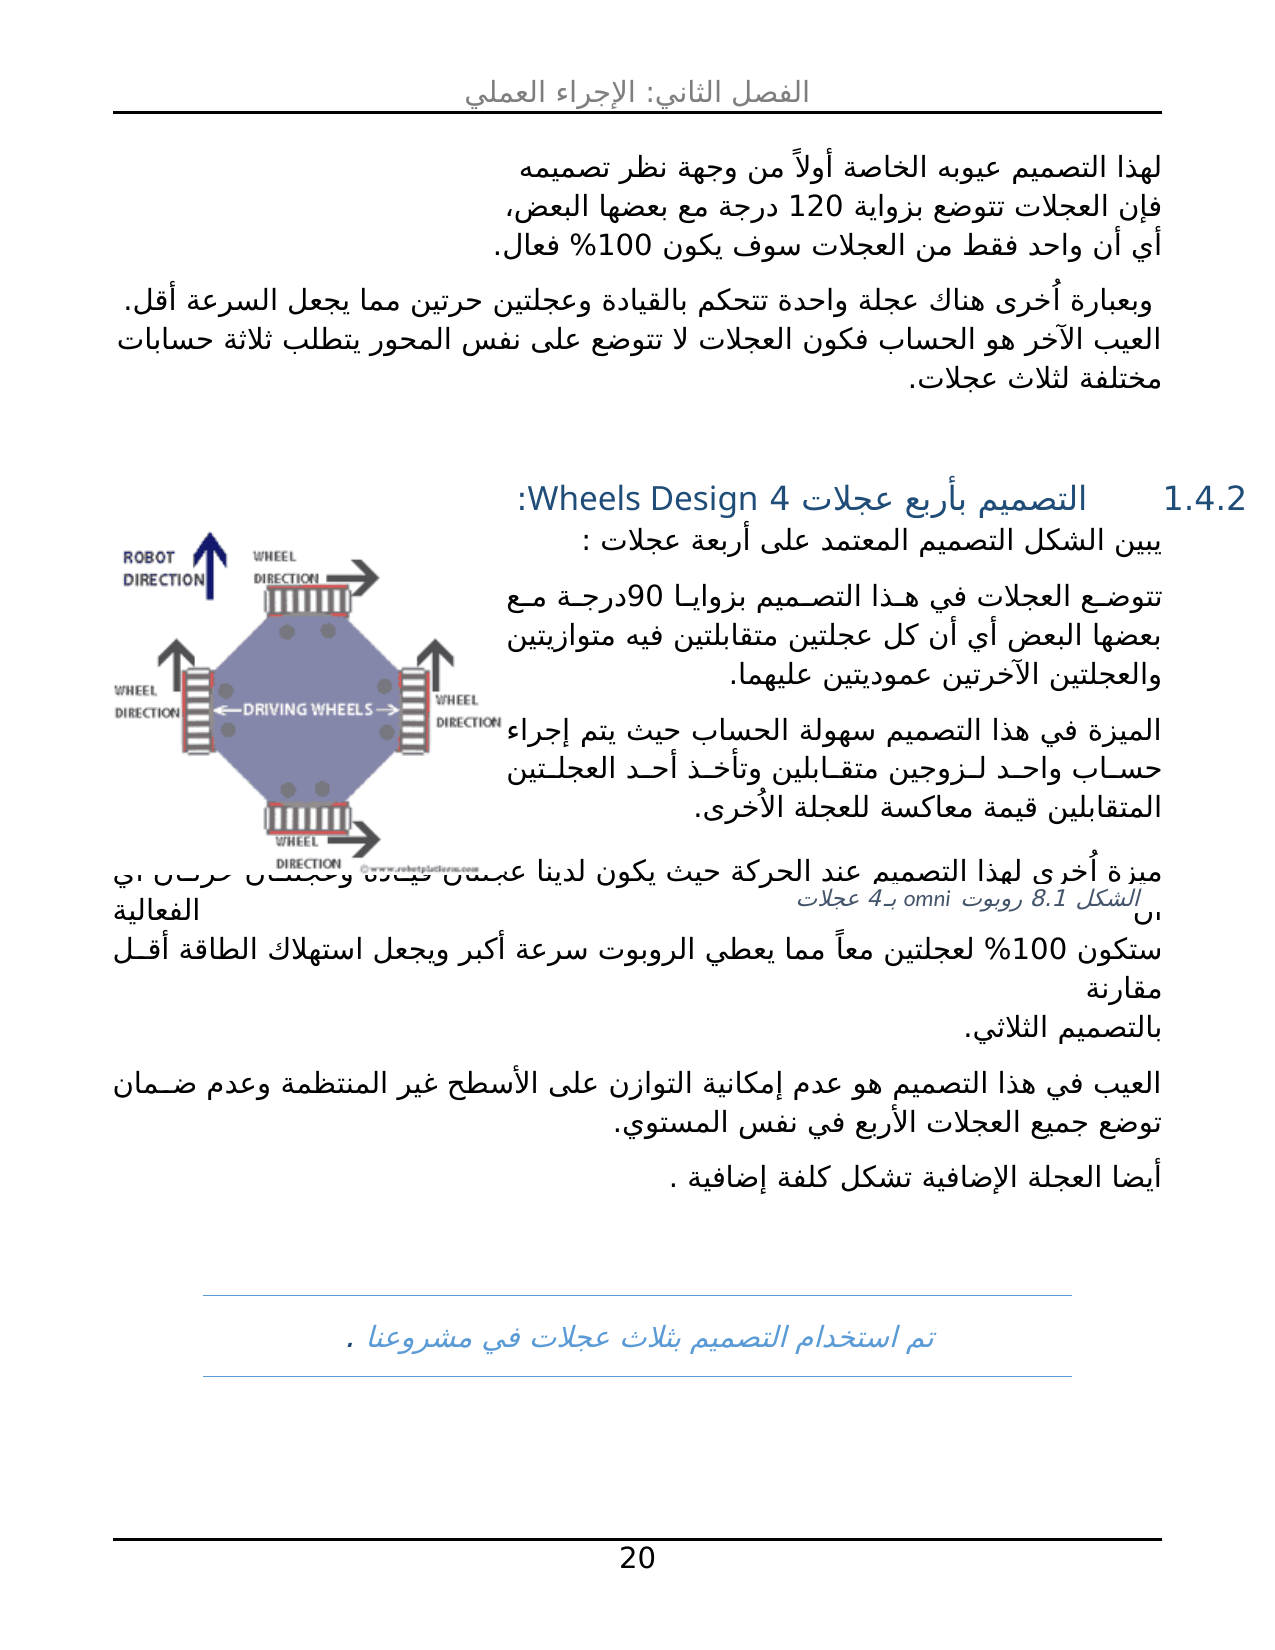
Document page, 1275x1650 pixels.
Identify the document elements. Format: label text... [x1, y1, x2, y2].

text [469, 150, 1162, 262]
text يبين الشكل التصميم المعتمد على أربعة عجلات : [505, 524, 1162, 558]
picture [112, 524, 505, 875]
subtitle التصميم بأربع عجلات 4 Wheels Design: [112, 475, 1162, 520]
text الميزة في هذا التصميم سهولة الحساب حيث يتم إجراء حساب واحد لزوجين متقابلين وتأخذ أحد العجلتين المتقابلين قيمة معاكسة للعجلة الاُخرى. [506, 713, 1162, 825]
text ميزة اُخرى لهذا التصميم عند الحركة حيث يكون لدينا عجلتان قيادة وعجلتان حرتان أي أن الفعالية ستكون 100% لعجلتين معاً مما يعطي الروبوت سرعة أكبر ويجعل استهلاك الطاقة أقل مقارنة بالتصميم الثلاثي. [112, 855, 1162, 1044]
text العيب في هذا التصميم هو عدم إمكانية التوازن على الأسطح غير المنتظمة وعدم ضمان توضع جميع العجلات الأربع في نفس المستوي. [112, 1066, 1162, 1139]
text أيضا العجلة الإضافية تشكل كلفة إضافية . [112, 1161, 1162, 1195]
text تم استخدام التصميم بثلاث عجلات في مشروعنا . [202, 1296, 1072, 1377]
text وبعبارة اُخرى هناك عجلة واحدة تتحكم بالقيادة وعجلتين حرتين مما يجعل السرعة أقل. العيب الآخر هو الحساب فكون العجلات لا تتوضع على نفس المحور يتطلب ثلاثة حسابات مختلفة لثلاث عجلات. [112, 283, 1162, 395]
text تتوضع العجلات في هذا التصميم بزوايا 90درجة مع بعضها البعض أي أن كل عجلتين متقابلتين فيه متوازيتين والعجلتين الآخرتين عموديتين عليهما. [506, 579, 1162, 691]
